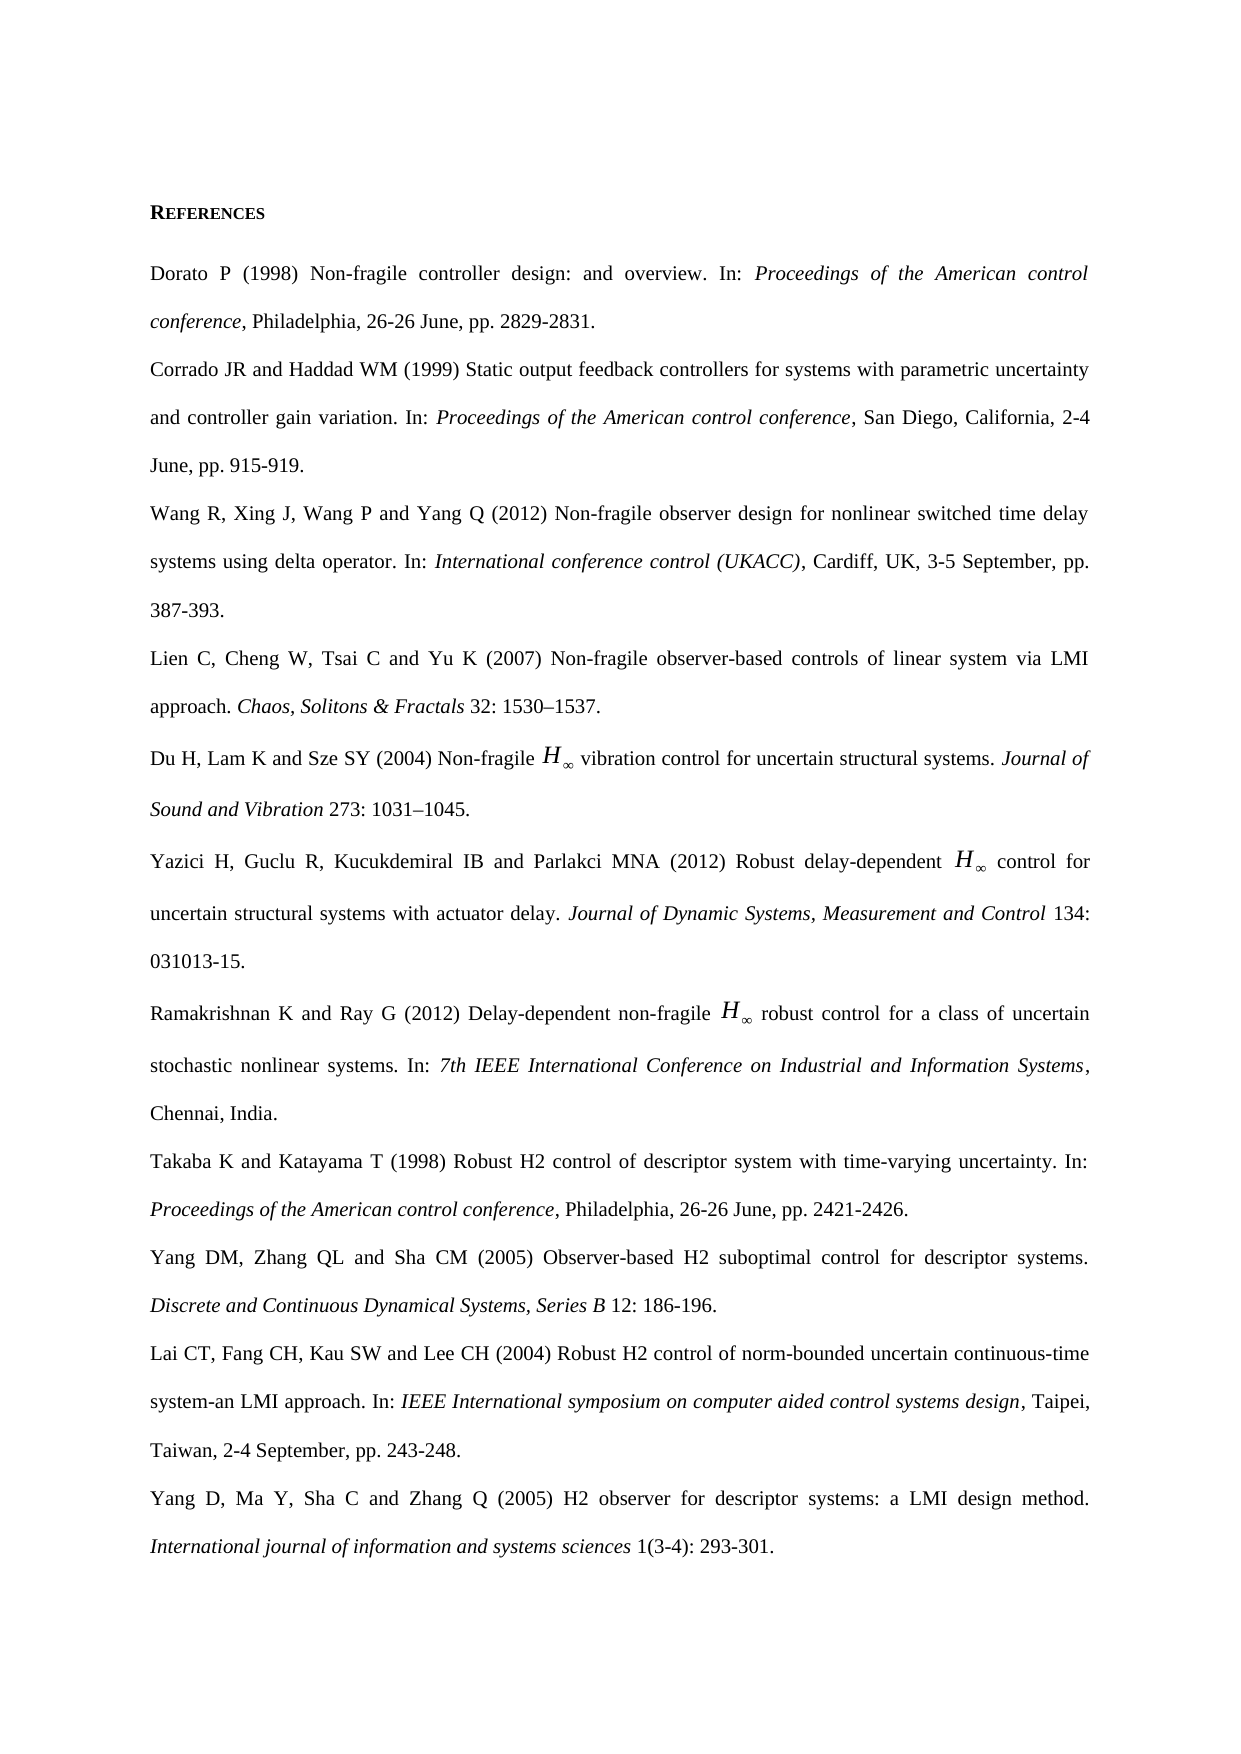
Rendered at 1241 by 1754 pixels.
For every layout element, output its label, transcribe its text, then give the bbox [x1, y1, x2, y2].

subtitle References [150, 200, 1090, 224]
text Yang DM, Zhang QL and Sha CM (2005) Observer-based H2 suboptimal control for descriptor systems. Discrete and Continuous Dynamical Systems, Series B 12: 186-196. [150, 1245, 1090, 1317]
text Lai CT, Fang CH, Kau SW and Lee CH (2004) Robust H2 control of norm-bounded uncertain continuous-time system-an LMI approach. In: IEEE International symposium on computer aided control systems design, Taipei, Taiwan, 2-4 September, pp. 243-248. [150, 1341, 1090, 1462]
text Corrado JR and Haddad WM (1999) Static output feedback controllers for systems with parametric uncertainty and controller gain variation. In: Proceedings of the American control conference, San Diego, California, 2-4 June, pp. 915-919. [150, 357, 1090, 477]
list Ramakrishnan K and Ray G (2012) Delay-dependent non-fragile robust control for a class of uncertain stochastic nonlinear systems. In: 7th IEEE International Conference on Industrial and Information Systems, Chennai, India. [150, 997, 1090, 1125]
text Takaba K and Katayama T (1998) Robust H2 control of descriptor system with time-varying uncertainty. In: Proceedings of the American control conference, Philadelphia, 26-26 June, pp. 2421-2426. [150, 1149, 1090, 1221]
text Wang R, Xing J, Wang P and Yang Q (2012) Non-fragile observer design for nonlinear switched time delay systems using delta operator. In: International conference control (UKACC), Cardiff, UK, 3-5 September, pp. 387-393. [150, 501, 1090, 622]
list Du H, Lam K and Sze SY (2004) Non-fragile vibration control for uncertain structural systems. Journal of Sound and Vibration 273: 1031–1045. [150, 742, 1090, 821]
text Lien C, Cheng W, Tsai C and Yu K (2007) Non-fragile observer-based controls of linear system via LMI approach. Chaos, Solitons & Fractals 32: 1530–1537. [150, 646, 1090, 718]
text Dorato P (1998) Non-fragile controller design: and overview. In: Proceedings of the American control conference, Philadelphia, 26-26 June, pp. 2829-2831. [150, 261, 1090, 333]
list Yazici H, Guclu R, Kucukdemiral IB and Parlakci MNA (2012) Robust delay-dependent control for uncertain structural systems with actuator delay. Journal of Dynamic Systems, Measurement and Control 134: 031013-15. [150, 845, 1090, 973]
text Yang D, Ma Y, Sha C and Zhang Q (2005) H2 observer for descriptor systems: a LMI design method. International journal of information and systems sciences 1(3-4): 293-301. [150, 1486, 1090, 1558]
